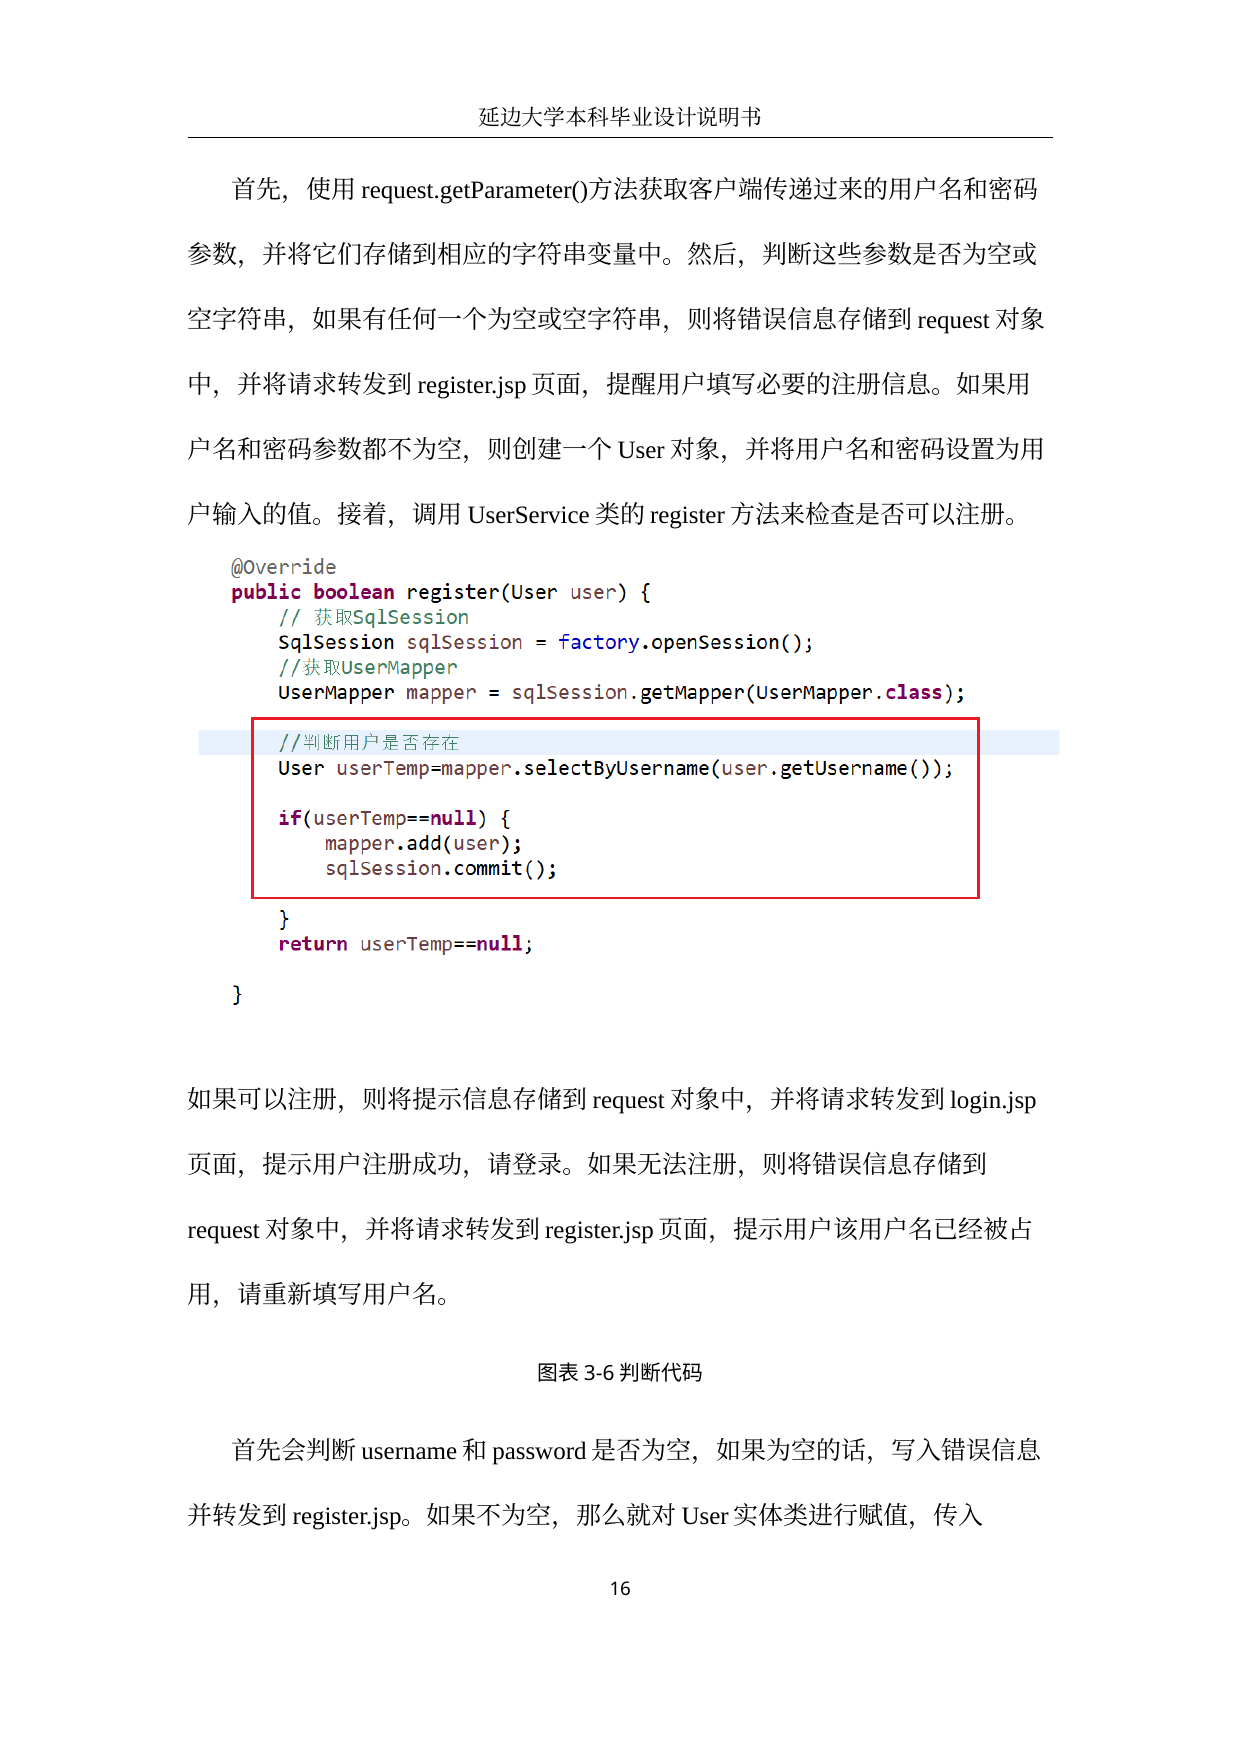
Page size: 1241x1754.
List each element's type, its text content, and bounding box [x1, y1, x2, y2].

picture [197, 548, 1059, 1026]
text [187, 1417, 1053, 1547]
